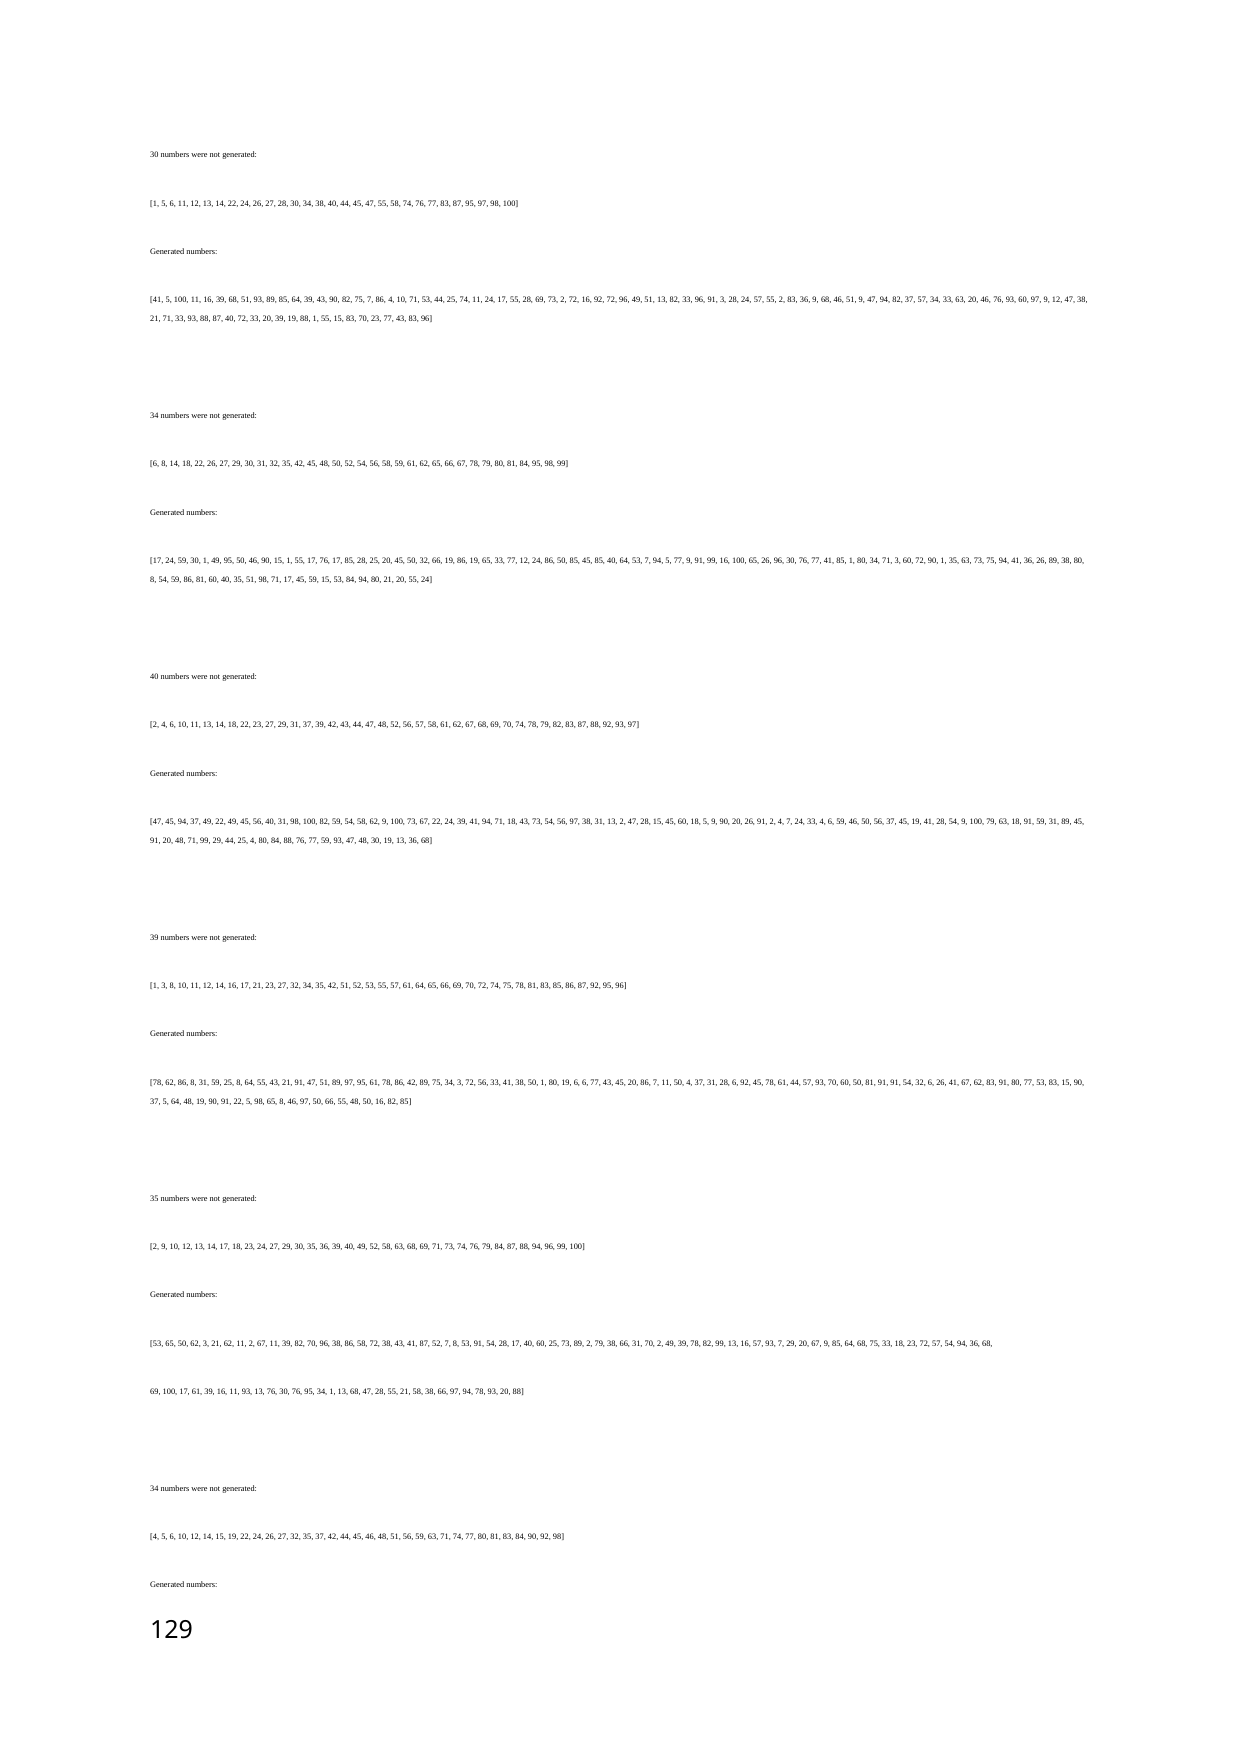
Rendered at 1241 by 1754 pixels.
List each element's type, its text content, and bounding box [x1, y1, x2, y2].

text [41, 5, 100, 11, 16, 39, 68, 51, 93, 89, 85, 64, 39, 43, 90, 82, 75, 7, 86, 4, 10, 71, 53, 44, 25, 74, 11, 24, 17, 55, 28, 69, 73, 2, 72, 16, 92, 72, 96, 49, 51, 13, 82, 33, 96, 91, 3, 28, 24, 57, 55, 2, 83, 36, 9, 68, 46, 51, 9, 47, 94, 82, 37, 57, 34, 33, 63, 20, 46, 76, 93, 60, 97, 9, 12, 47, 38, 21, 71, 33, 93, 88, 87, 40, 72, 33, 20, 39, 19, 88, 1, 55, 15, 83, 70, 23, 77, 43, 83, 96] [150, 295, 1090, 324]
text [17, 24, 59, 30, 1, 49, 95, 50, 46, 90, 15, 1, 55, 17, 76, 17, 85, 28, 25, 20, 45, 50, 32, 66, 19, 86, 19, 65, 33, 77, 12, 24, 86, 50, 85, 45, 85, 40, 64, 53, 7, 94, 5, 77, 9, 91, 99, 16, 100, 65, 26, 96, 30, 76, 77, 41, 85, 1, 80, 34, 71, 3, 60, 72, 90, 1, 35, 63, 73, 75, 94, 41, 36, 26, 89, 38, 80, 8, 54, 59, 86, 81, 60, 40, 35, 51, 98, 71, 17, 45, 59, 15, 53, 84, 94, 80, 21, 20, 55, 24] [150, 556, 1090, 584]
text [47, 45, 94, 37, 49, 22, 49, 45, 56, 40, 31, 98, 100, 82, 59, 54, 58, 62, 9, 100, 73, 67, 22, 24, 39, 41, 94, 71, 18, 43, 73, 54, 56, 97, 38, 31, 13, 2, 47, 28, 15, 45, 60, 18, 5, 9, 90, 20, 26, 91, 2, 4, 7, 24, 33, 4, 6, 59, 46, 50, 56, 37, 45, 19, 41, 28, 54, 9, 100, 79, 63, 18, 91, 59, 31, 89, 45, 91, 20, 48, 71, 99, 29, 44, 25, 4, 80, 84, 88, 76, 77, 59, 93, 47, 48, 30, 19, 13, 36, 68] [150, 817, 1090, 845]
text [78, 62, 86, 8, 31, 59, 25, 8, 64, 55, 43, 21, 91, 47, 51, 89, 97, 95, 61, 78, 86, 42, 89, 75, 34, 3, 72, 56, 33, 41, 38, 50, 1, 80, 19, 6, 6, 77, 43, 45, 20, 86, 7, 11, 50, 4, 37, 31, 28, 6, 92, 45, 78, 61, 44, 57, 93, 70, 60, 50, 81, 91, 91, 54, 32, 6, 26, 41, 67, 62, 83, 91, 80, 77, 53, 83, 15, 90, 37, 5, 64, 48, 19, 90, 91, 22, 5, 98, 65, 8, 46, 97, 50, 66, 55, 48, 50, 16, 82, 85] [150, 1077, 1090, 1106]
